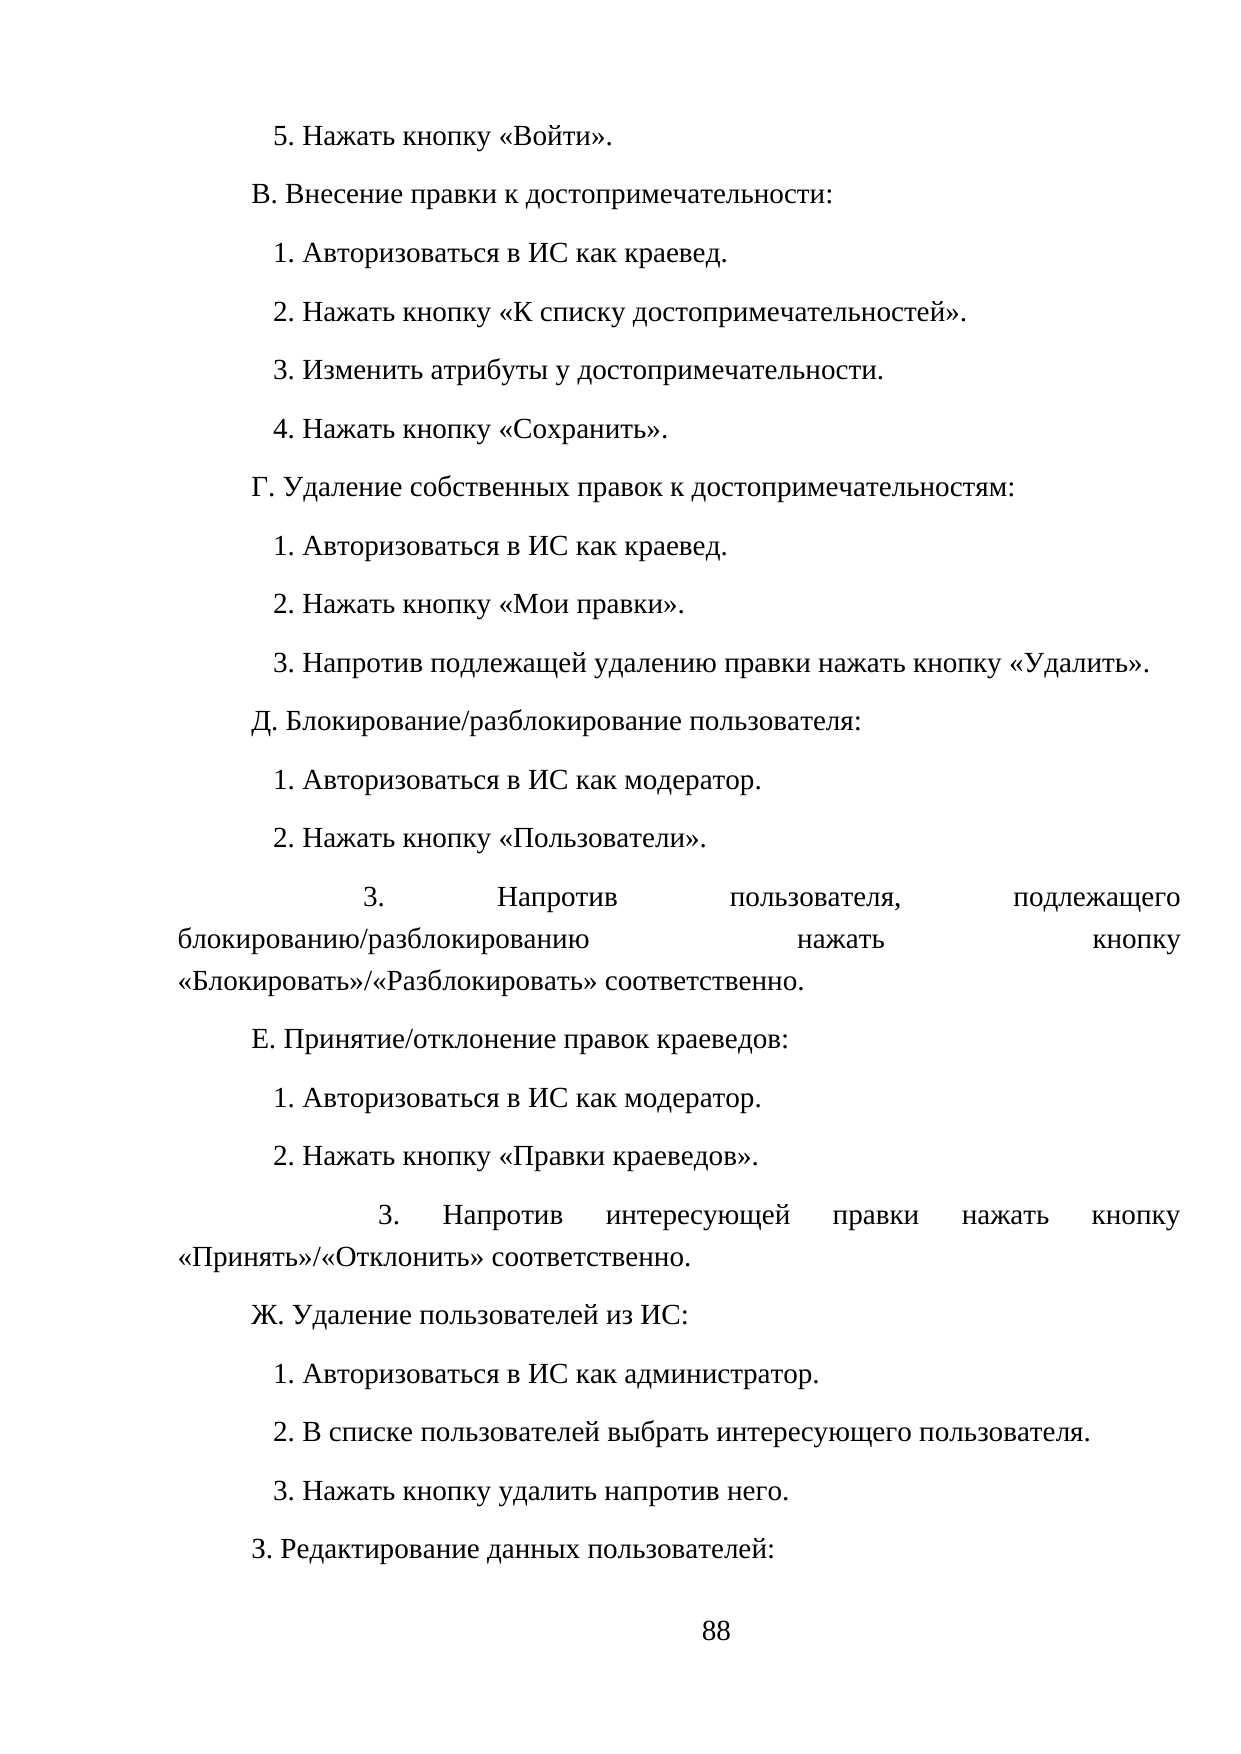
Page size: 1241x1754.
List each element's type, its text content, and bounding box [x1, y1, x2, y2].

text 3. Напротив подлежащей удалению правки нажать кнопку «Удалить». [177, 645, 1181, 678]
text 3. Нажать кнопку удалить напротив него. [177, 1473, 1181, 1507]
text 1. Авторизоваться в ИС как модератор. [177, 762, 1181, 796]
text 1. Авторизоваться в ИС как модератор. [177, 1080, 1181, 1113]
text Д. Блокирование/разблокирование пользователя: [177, 703, 1181, 737]
text Г. Удаление собственных правок к достопримечательностям: [177, 469, 1181, 503]
text 3. Напротив интересующей правки нажать кнопку «Принять»/«Отклонить» соответственно. [177, 1197, 1181, 1272]
text 3. Изменить атрибуты у достопримечательности. [177, 352, 1181, 386]
text 3. Напротив пользователя, подлежащего блокированию/разблокированию нажать кнопку «Блокировать»/«Разблокировать» соответственно. [177, 879, 1181, 996]
text 2. Нажать кнопку «К списку достопримечательностей». [177, 294, 1181, 327]
text 1. Авторизоваться в ИС как краевед. [177, 235, 1181, 269]
text 4. Нажать кнопку «Сохранить». [177, 411, 1181, 444]
text 5. Нажать кнопку «Войти». [177, 118, 1181, 152]
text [177, 1356, 1181, 1389]
text З. Редактирование данных пользователей: [177, 1532, 1181, 1565]
text 1. Авторизоваться в ИС как краевед. [177, 528, 1181, 561]
text В. Внесение правки к достопримечательности: [177, 177, 1181, 210]
text 2. В списке пользователей выбрать интересующего пользователя. [177, 1414, 1181, 1448]
text 2. Нажать кнопку «Пользователи». [177, 821, 1181, 854]
text 2. Нажать кнопку «Мои правки». [177, 586, 1181, 620]
text Ж. Удаление пользователей из ИС: [177, 1297, 1181, 1331]
text 2. Нажать кнопку «Правки краеведов». [177, 1138, 1181, 1172]
text Е. Принятие/отклонение правок краеведов: [177, 1021, 1181, 1055]
